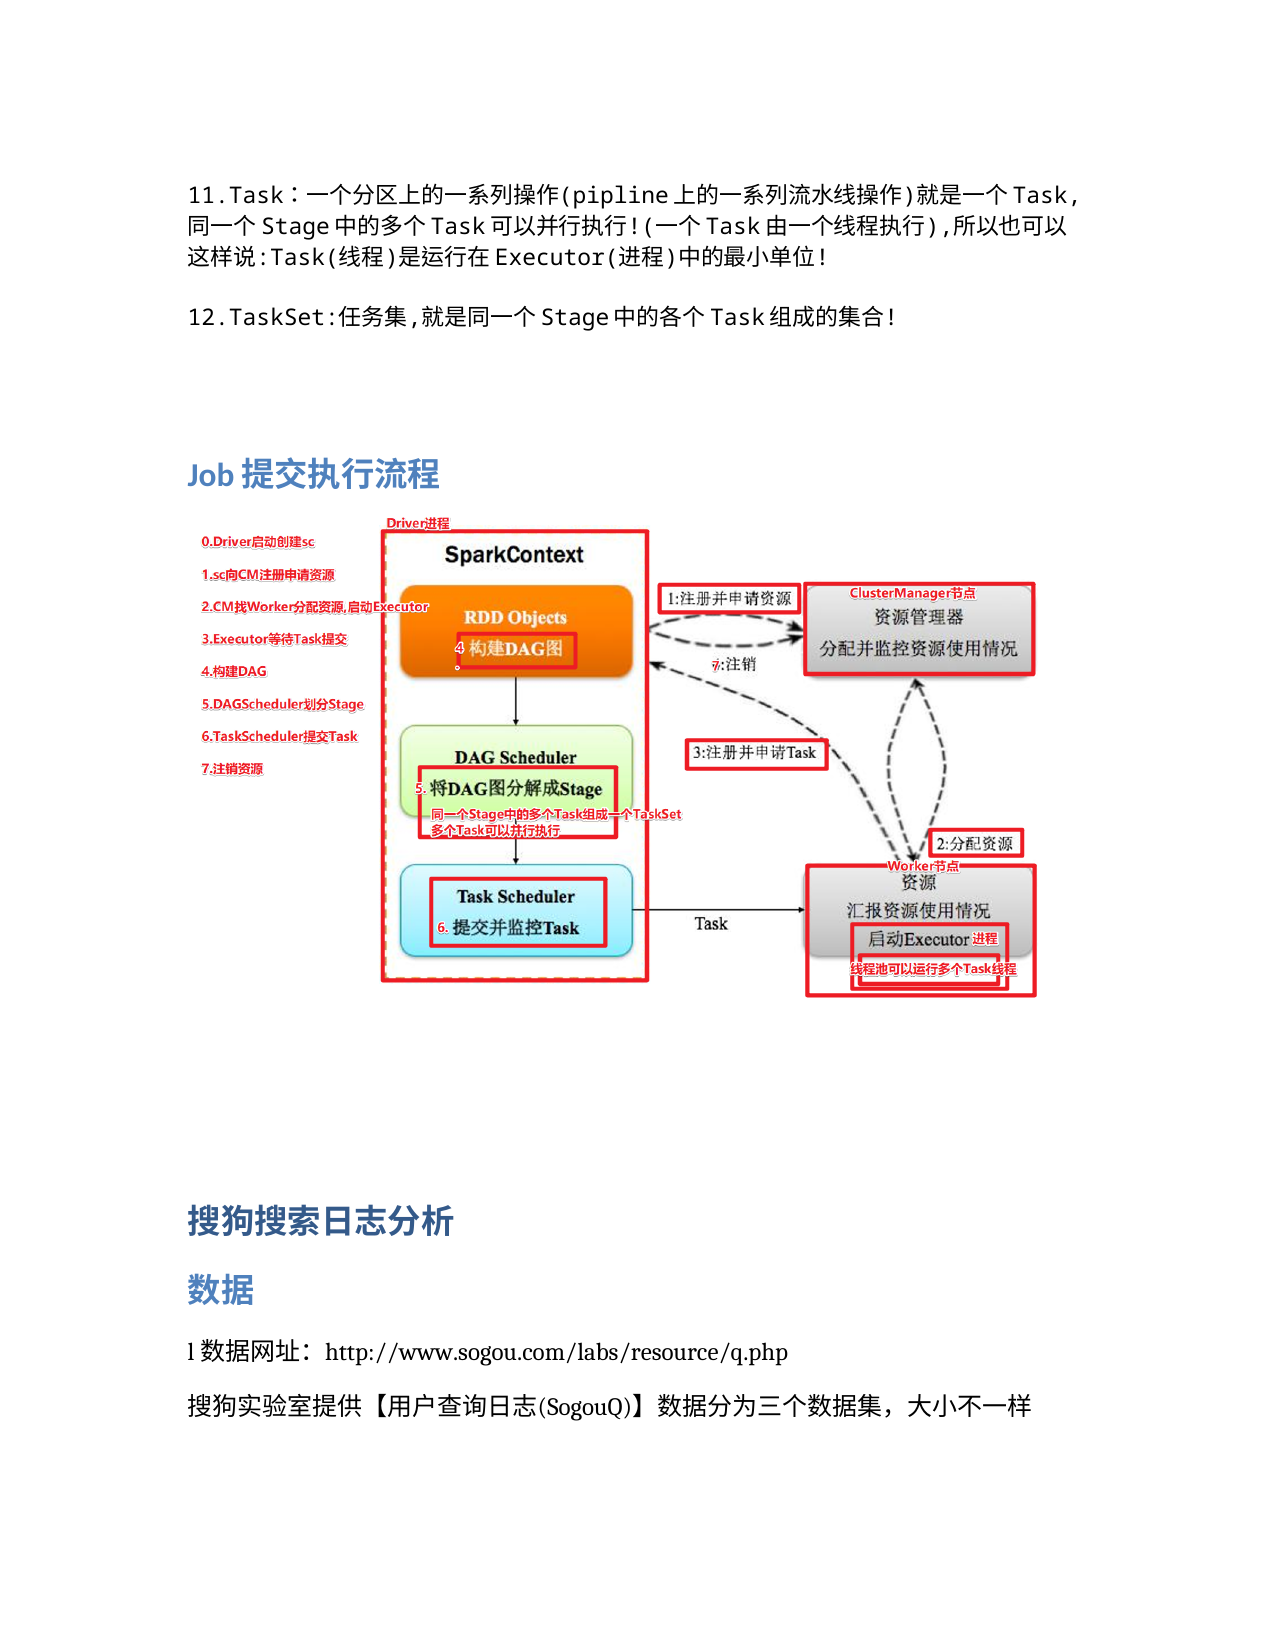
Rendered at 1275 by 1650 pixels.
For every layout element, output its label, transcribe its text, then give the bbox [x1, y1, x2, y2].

subtitle Job提交执行流程 [187, 450, 1087, 496]
text l 数据网址：http://www.sogou.com/labs/resource/q.php [187, 1331, 1087, 1367]
subtitle 搜狗搜索日志分析 [187, 1195, 1087, 1243]
text 搜狗实验室提供【用户查询日志(SogouQ)】数据分为三个数据集，大小不一样 [187, 1386, 1087, 1422]
picture [187, 495, 1063, 1001]
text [187, 150, 1087, 332]
subtitle 数据 [187, 1264, 1087, 1312]
